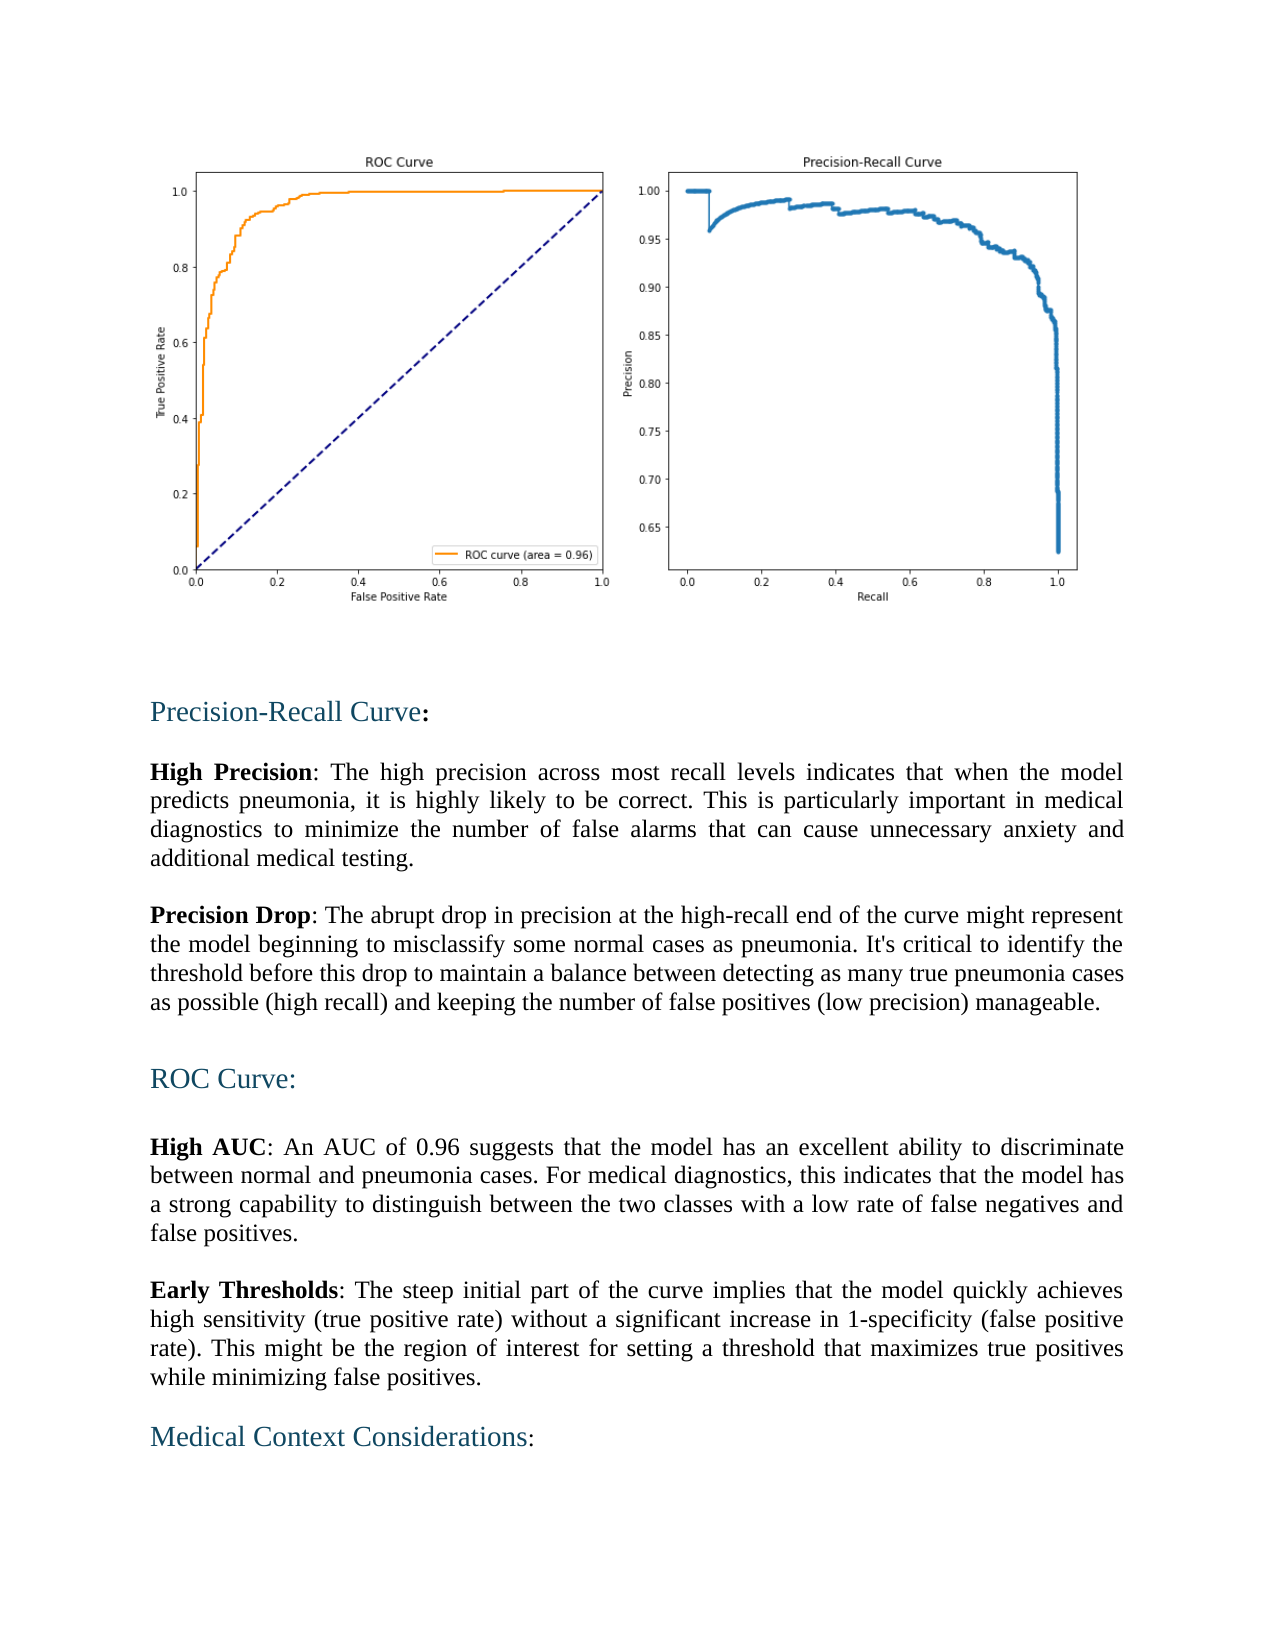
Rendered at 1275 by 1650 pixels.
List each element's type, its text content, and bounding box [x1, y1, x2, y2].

text High AUC: An AUC of 0.96 suggests that the model has an excellent ability to discriminate between normal and pneumonia cases. For medical diagnostics, this indicates that the model has a strong capability to distinguish between the two classes with a low rate of false negatives and false positives. [150, 1132, 1125, 1247]
picture [150, 150, 1084, 609]
text Precision-Recall Curve: [150, 694, 1125, 728]
text Early Thresholds: The steep initial part of the curve implies that the model quickly achieves high sensitivity (true positive rate) without a significant increase in 1-specificity (false positive rate). This might be the region of interest for setting a threshold that maximizes true positives while minimizing false positives. [150, 1275, 1125, 1390]
text Medical Context Considerations: [150, 1419, 1125, 1453]
text Precision Drop: The abrupt drop in precision at the high-recall end of the curve might represent the model beginning to misclassify some normal cases as pneumonia. It's critical to identify the threshold before this drop to maintain a balance between detecting as many true pneumonia cases as possible (high recall) and keeping the number of false positives (low precision) manageable. [150, 901, 1125, 1016]
text High Precision: The high precision across most recall levels indicates that when the model predicts pneumonia, it is highly likely to be correct. This is particularly important in medical diagnostics to minimize the number of false alarms that can cause unnecessary anxiety and additional medical testing. [150, 757, 1125, 872]
subtitle ROC Curve: [150, 1061, 1125, 1094]
